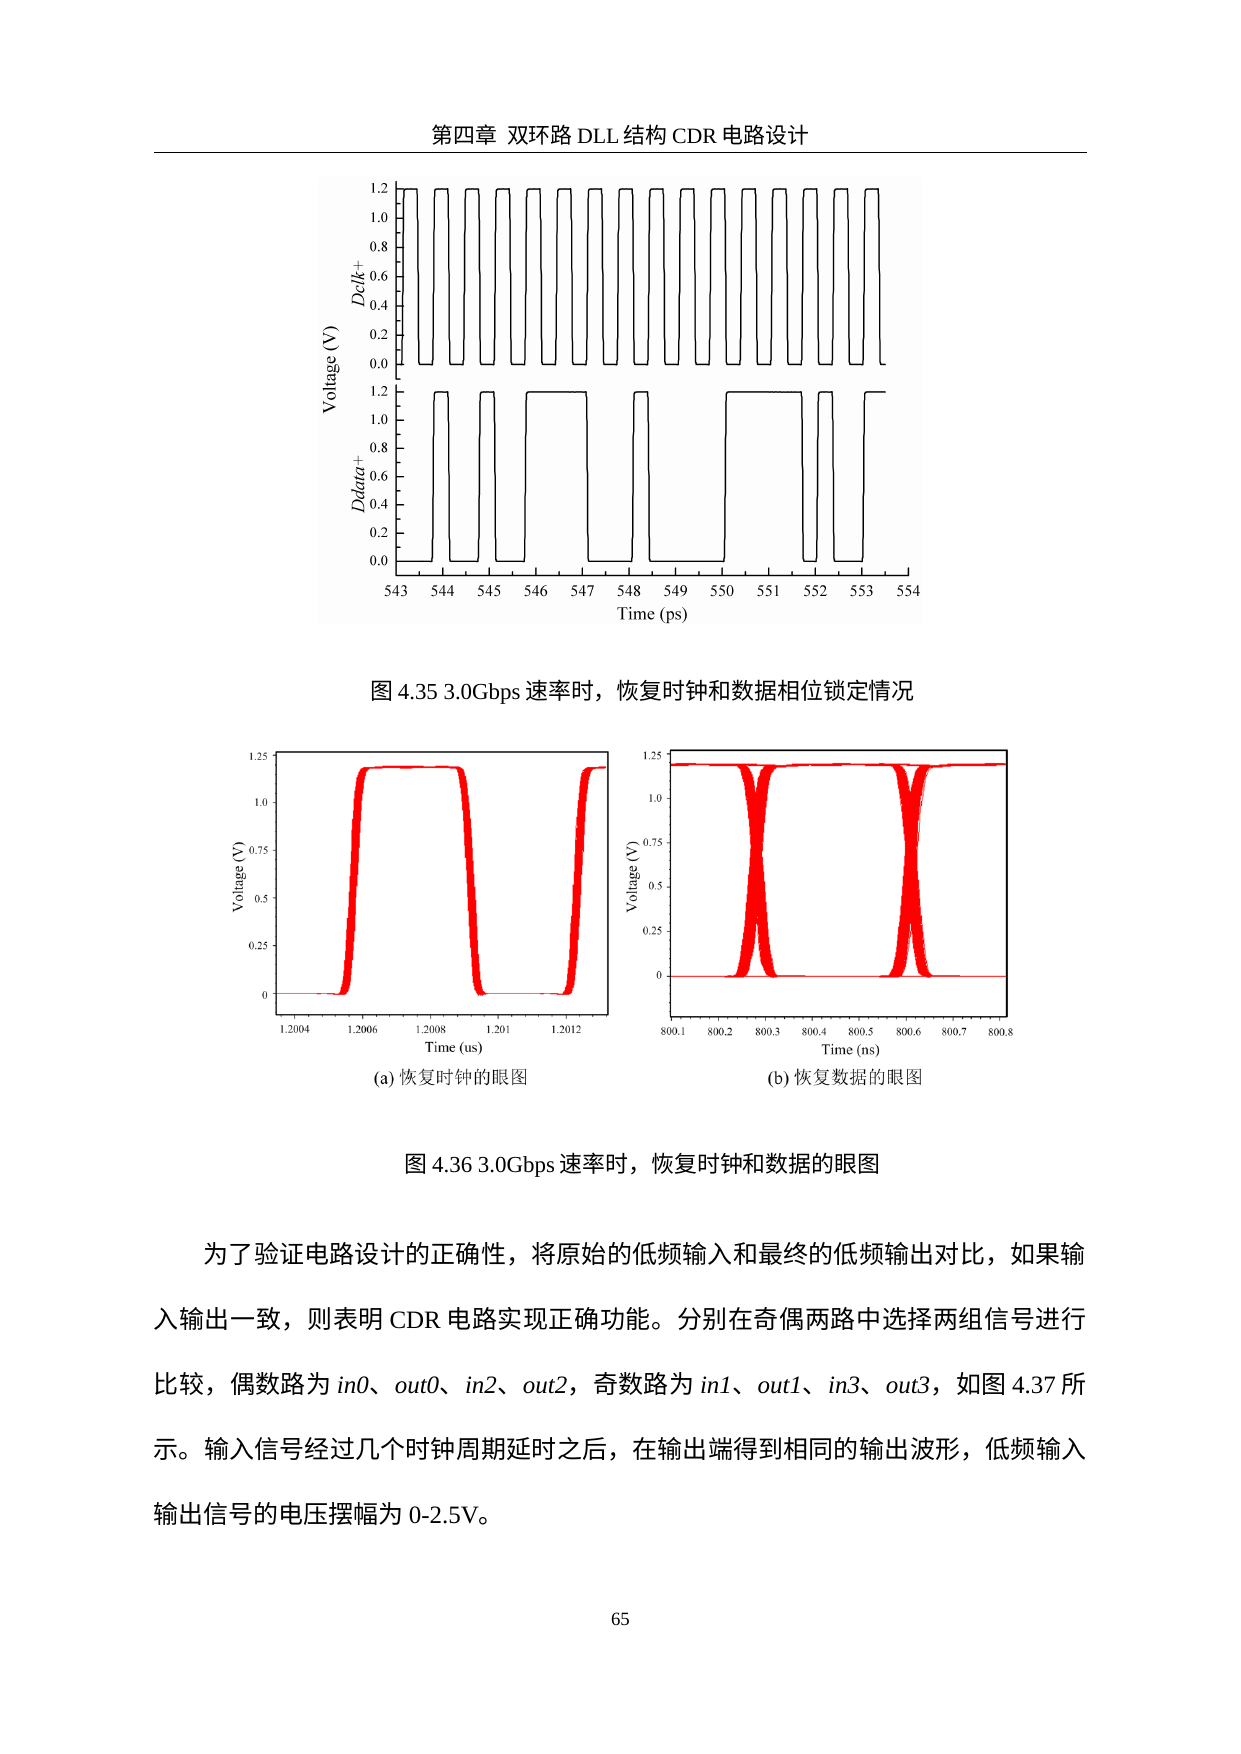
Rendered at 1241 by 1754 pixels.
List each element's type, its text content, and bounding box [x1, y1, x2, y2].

text 图4.35 3.0Gbps速率时，恢复时钟和数据相位锁定情况 [198, 657, 1087, 722]
text 为了验证电路设计的正确性，将原始的低频输入和最终的低频输出对比，如果输入输出一致，则表明CDR电路实现正确功能。分别在奇偶两路中选择两组信号进行比较，偶数路为in0、out0、in2、out2，奇数路为in1、out1、in3、out3，如图4.37所示。输入信号经过几个时钟周期延时之后，在输出端得到相同的输出波形，低频输入输出信号的电压摆幅为0-2.5V。 [153, 1220, 1087, 1545]
picture [226, 747, 1014, 1089]
picture [317, 177, 923, 625]
text 图4.36 3.0Gbps速率时，恢复时钟和数据的眼图 [198, 1130, 1087, 1195]
